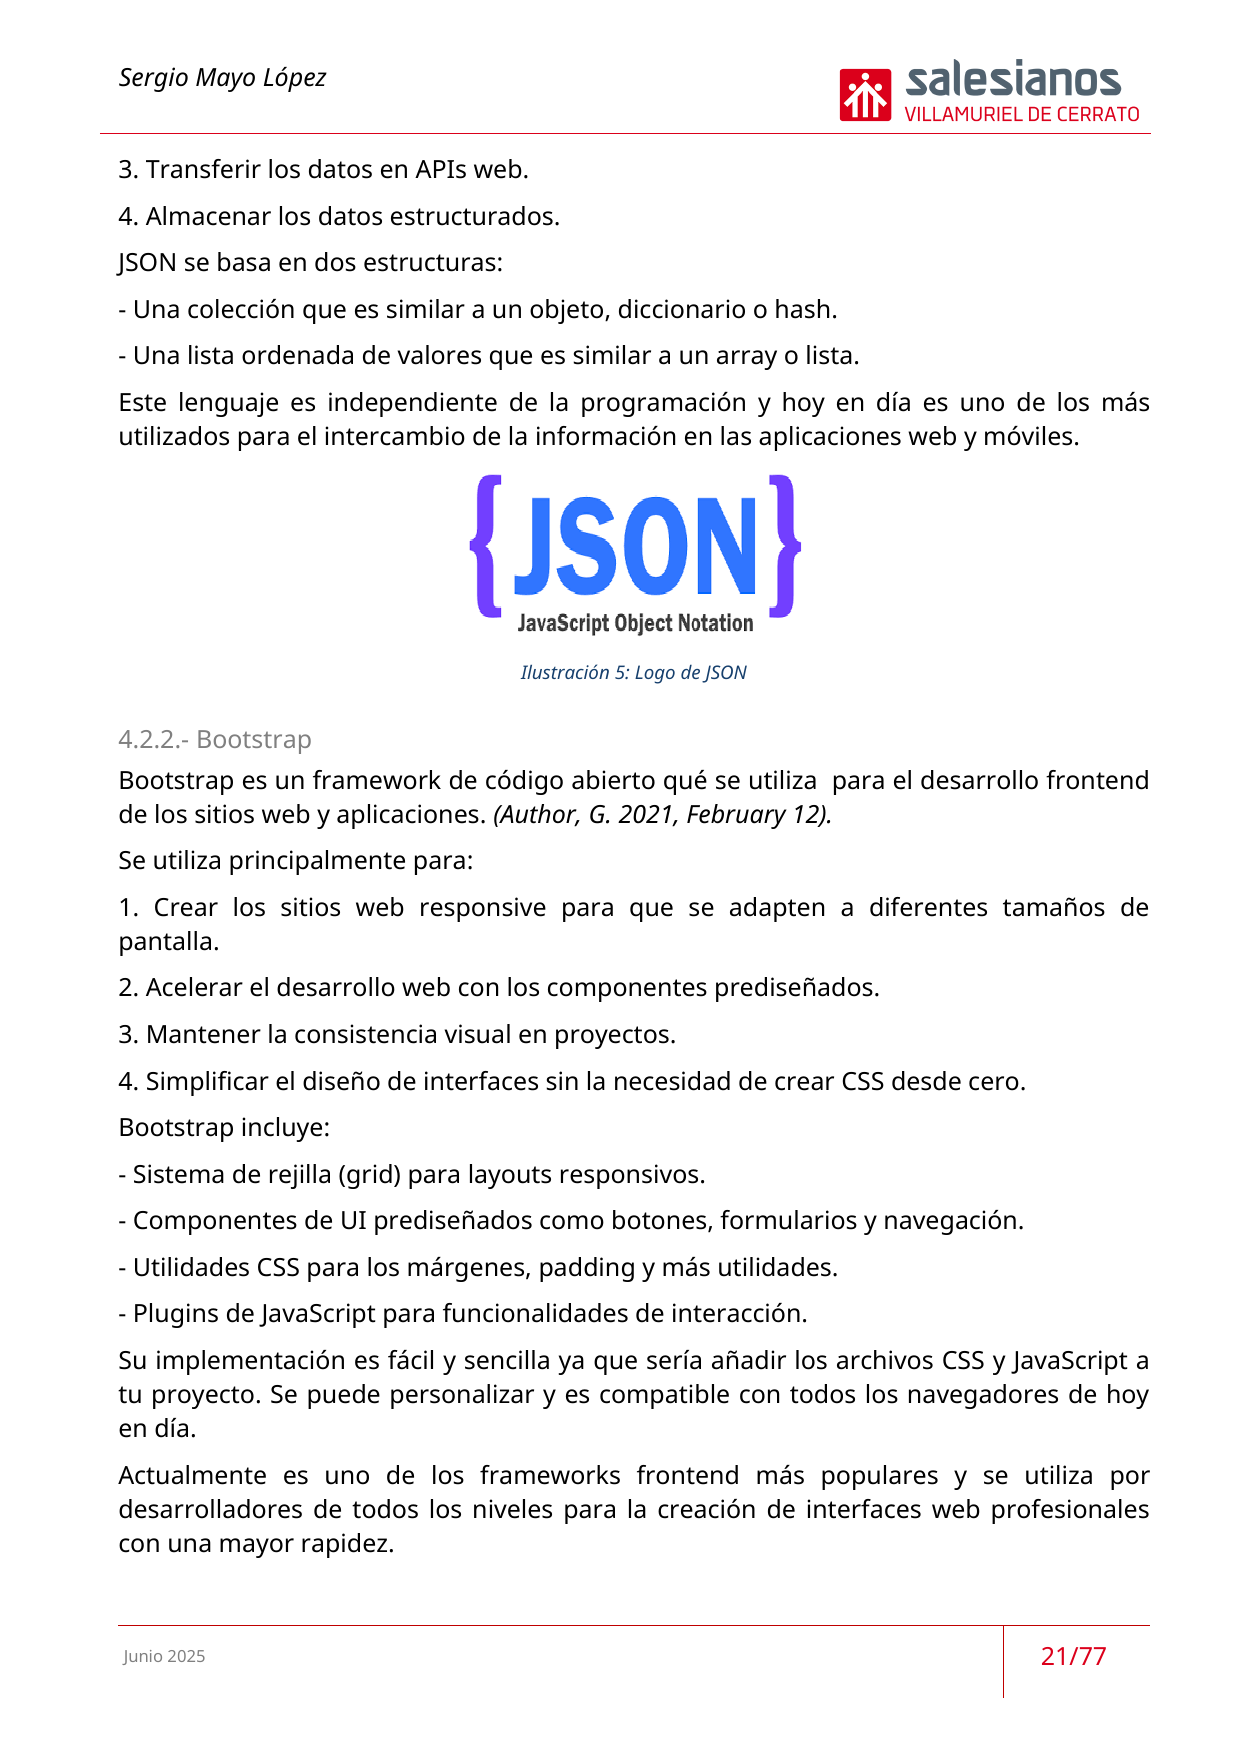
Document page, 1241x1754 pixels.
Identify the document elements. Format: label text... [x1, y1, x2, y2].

text Actualmente es uno de los frameworks frontend más populares y se utiliza por desarrolladores de todos los niveles para la creación de interfaces web profesionales con una mayor rapidez. [118, 1457, 1152, 1559]
text 2. Acelerar el desarrollo web con los componentes prediseñados. [118, 970, 1152, 1004]
text Este lenguaje es independiente de la programación y hoy en día es uno de los más utilizados para el intercambio de la información en las aplicaciones web y móviles. [118, 384, 1152, 453]
text 3. Mantener la consistencia visual en proyectos. [118, 1017, 1152, 1051]
text 4. Simplificar el diseño de interfaces sin la necesidad de crear CSS desde cero. [118, 1063, 1152, 1097]
text - Una lista ordenada de valores que es similar a un array o lista. [118, 338, 1152, 372]
text JSON se basa en dos estructuras: [118, 245, 1152, 279]
text Bootstrap es un framework de código abierto qué se utiliza para el desarrollo frontend de los sitios web y aplicaciones. (Author, G. 2021, February 12). [118, 762, 1152, 830]
text Bootstrap incluye: [118, 1110, 1152, 1144]
picture [458, 465, 812, 647]
text - Utilidades CSS para los márgenes, padding y más utilidades. [118, 1249, 1152, 1283]
text 3. Transferir los datos en APIs web. [118, 152, 1152, 186]
text 4. Almacenar los datos estructurados. [118, 198, 1152, 232]
text - Plugins de JavaScript para funcionalidades de interacción. [118, 1296, 1152, 1330]
text Ilustración 5: Logo de JSON [118, 659, 1152, 684]
text Su implementación es fácil y sencilla ya que sería añadir los archivos CSS y JavaScript a tu proyecto. Se puede personalizar y es compatible con todos los navegadores de hoy en día. [118, 1343, 1152, 1445]
text - Sistema de rejilla (grid) para layouts responsivos. [118, 1156, 1152, 1190]
picture [839, 59, 1140, 126]
text 1. Crear los sitios web responsive para que se adapten a diferentes tamaños de pantalla. [118, 889, 1152, 958]
text - Componentes de UI prediseñados como botones, formularios y navegación. [118, 1203, 1152, 1237]
text - Una colección que es similar a un objeto, diccionario o hash. [118, 291, 1152, 326]
text Se utiliza principalmente para: [118, 843, 1152, 877]
subtitle Bootstrap [118, 722, 1152, 756]
